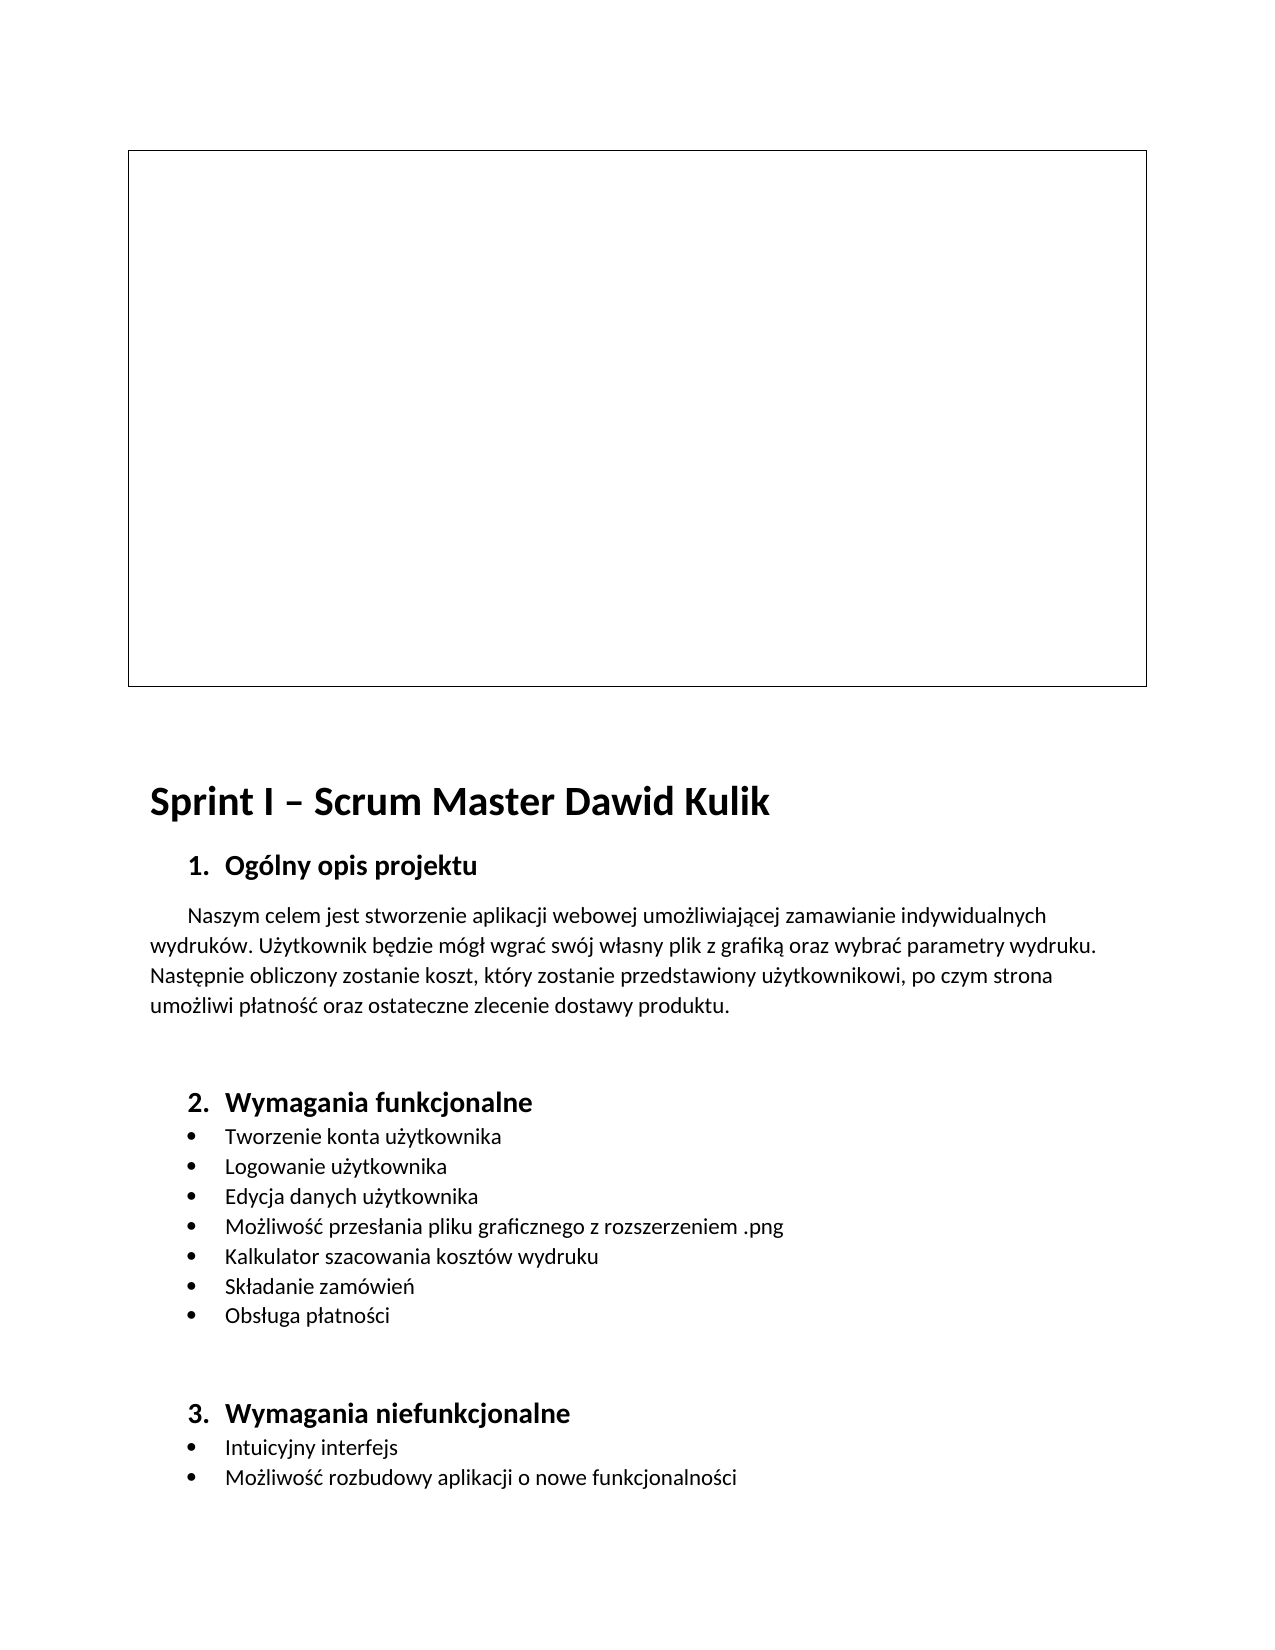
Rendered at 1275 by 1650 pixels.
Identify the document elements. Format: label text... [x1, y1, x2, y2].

list Logowanie użytkownika [187, 1152, 1125, 1180]
list Możliwość rozbudowy aplikacji o nowe funkcjonalności [187, 1463, 1125, 1491]
list Kalkulator szacowania kosztów wydruku [187, 1242, 1125, 1270]
list Wymagania funkcjonalne [187, 1084, 1125, 1120]
list Edycja danych użytkownika [187, 1182, 1125, 1210]
list Tworzenie konta użytkownika [187, 1122, 1125, 1150]
text Sprint I – Scrum Master Dawid Kulik [150, 775, 1125, 826]
list Składanie zamówień [187, 1272, 1125, 1300]
list Wymagania niefunkcjonalne [187, 1395, 1125, 1430]
text Naszym celem jest stworzenie aplikacji webowej umożliwiającej zamawianie indywidualnych wydruków. Użytkownik będzie mógł wgrać swój własny plik z grafiką oraz wybrać parametry wydruku. Następnie obliczony zostanie koszt, który zostanie przedstawiony użytkownikowi, po czym strona umożliwi płatność oraz ostateczne zlecenie dostawy produktu. [150, 901, 1125, 1019]
list Możliwość przesłania pliku graficznego z rozszerzeniem .png [187, 1212, 1125, 1240]
table_cell [129, 151, 1146, 686]
list Obsługa płatności [187, 1302, 1125, 1330]
list Ogólny opis projektu [187, 847, 1125, 882]
list Intuicyjny interfejs [187, 1433, 1125, 1461]
